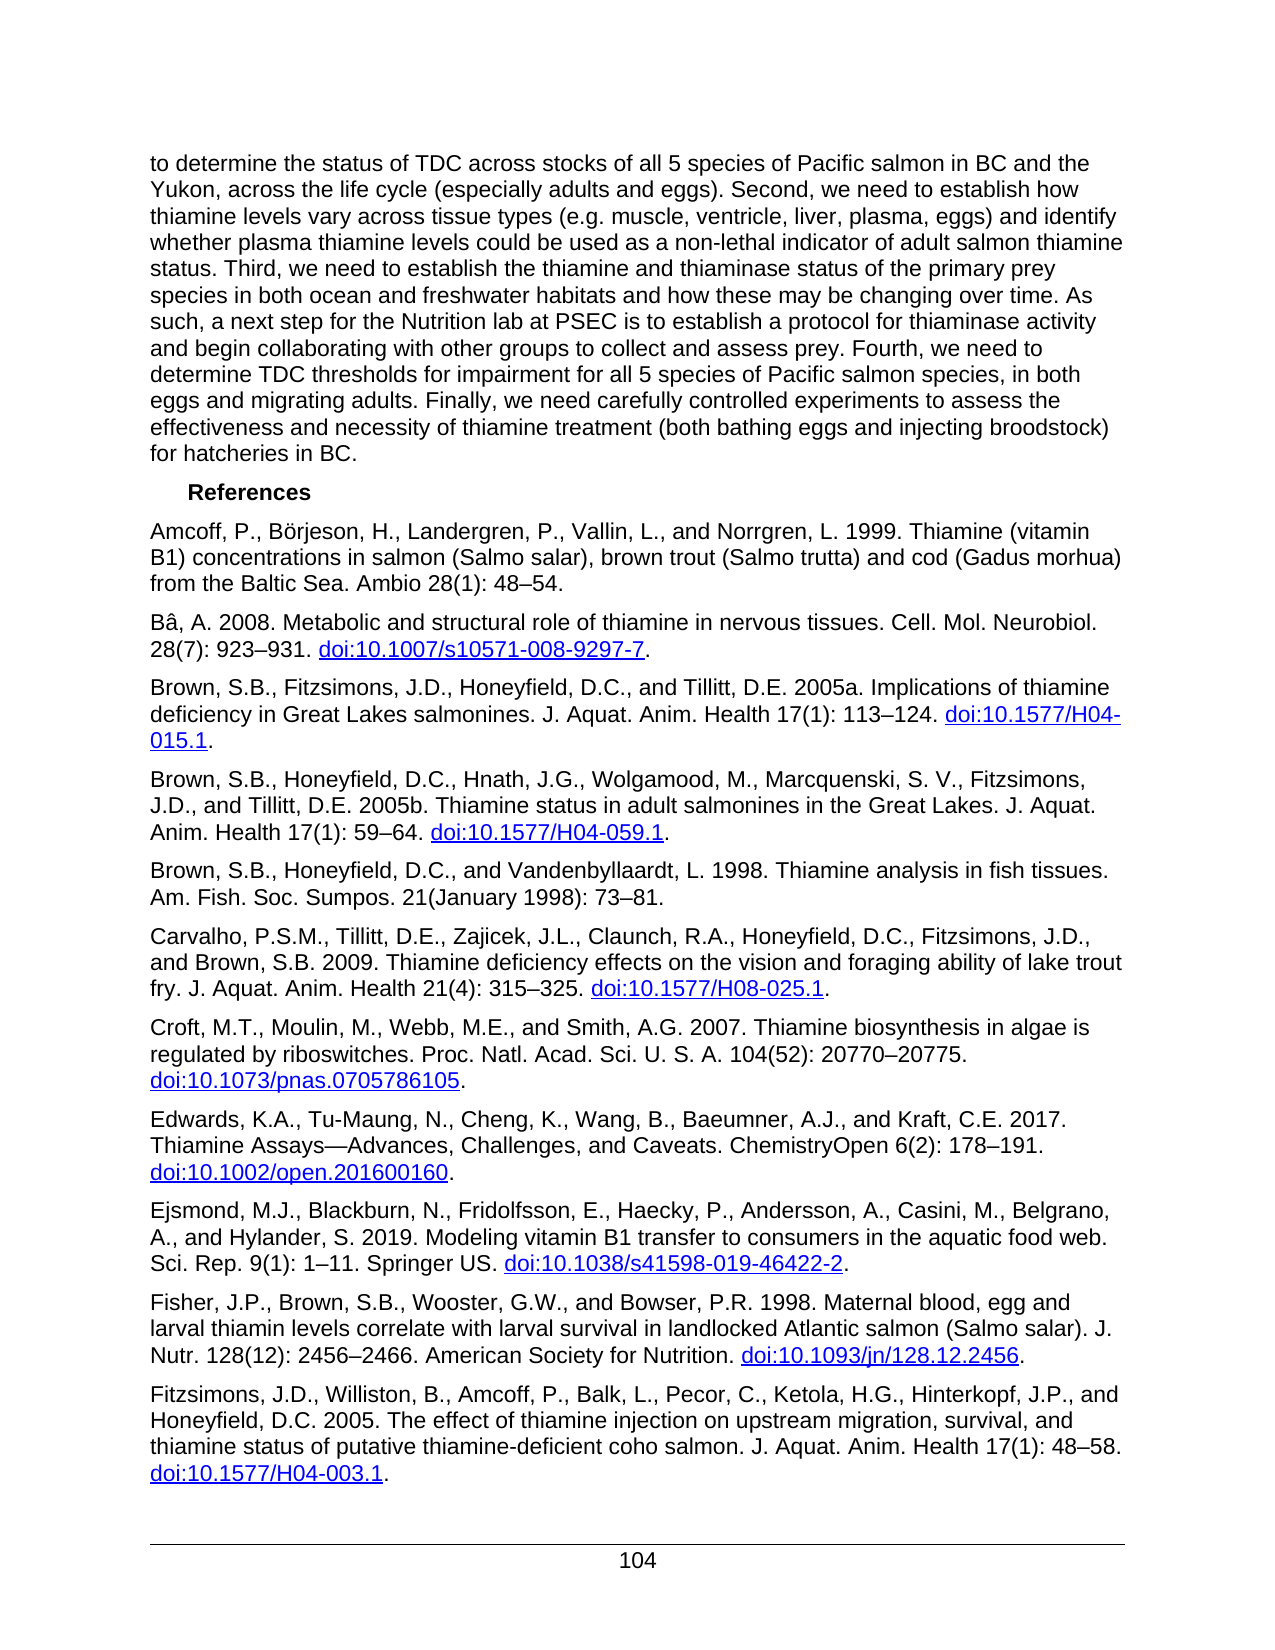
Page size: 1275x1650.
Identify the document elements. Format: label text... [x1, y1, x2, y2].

text Brown, S.B., Fitzsimons, J.D., Honeyfield, D.C., and Tillitt, D.E. 2005a. Implications of thiamine deficiency in Great Lakes salmonines. J. Aquat. Anim. Health 17(1): 113–124. doi:10.1577/H04-015.1. [150, 674, 1125, 753]
text Fisher, J.P., Brown, S.B., Wooster, G.W., and Bowser, P.R. 1998. Maternal blood, egg and larval thiamin levels correlate with larval survival in landlocked Atlantic salmon (Salmo salar). J. Nutr. 128(12): 2456–2466. American Society for Nutrition. doi:10.1093/jn/128.12.2456. [150, 1289, 1125, 1368]
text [150, 150, 1125, 466]
text Edwards, K.A., Tu-Maung, N., Cheng, K., Wang, B., Baeumner, A.J., and Kraft, C.E. 2017. Thiamine Assays—Advances, Challenges, and Caveats. ChemistryOpen 6(2): 178–191. doi:10.1002/open.201600160. [150, 1106, 1125, 1185]
text Fitzsimons, J.D., Williston, B., Amcoff, P., Balk, L., Pecor, C., Ketola, H.G., Hinterkopf, J.P., and Honeyfield, D.C. 2005. The effect of thiamine injection on upstream migration, survival, and thiamine status of putative thiamine-deficient coho salmon. J. Aquat. Anim. Health 17(1): 48–58. doi:10.1577/H04-003.1. [150, 1381, 1125, 1486]
subtitle References [187, 479, 1125, 505]
text Bâ, A. 2008. Metabolic and structural role of thiamine in nervous tissues. Cell. Mol. Neurobiol. 28(7): 923–931. doi:10.1007/s10571-008-9297-7. [150, 609, 1125, 662]
text Amcoff, P., Börjeson, H., Landergren, P., Vallin, L., and Norrgren, L. 1999. Thiamine (vitamin B1) concentrations in salmon (Salmo salar), brown trout (Salmo trutta) and cod (Gadus morhua) from the Baltic Sea. Ambio 28(1): 48–54. [150, 518, 1125, 597]
text Brown, S.B., Honeyfield, D.C., and Vandenbyllaardt, L. 1998. Thiamine analysis in fish tissues. Am. Fish. Soc. Sumpos. 21(January 1998): 73–81. [150, 857, 1125, 910]
text Croft, M.T., Moulin, M., Webb, M.E., and Smith, A.G. 2007. Thiamine biosynthesis in algae is regulated by riboswitches. Proc. Natl. Acad. Sci. U. S. A. 104(52): 20770–20775. doi:10.1073/pnas.0705786105. [150, 1014, 1125, 1093]
text Brown, S.B., Honeyfield, D.C., Hnath, J.G., Wolgamood, M., Marcquenski, S. V., Fitzsimons, J.D., and Tillitt, D.E. 2005b. Thiamine status in adult salmonines in the Great Lakes. J. Aquat. Anim. Health 17(1): 59–64. doi:10.1577/H04-059.1. [150, 766, 1125, 845]
text Ejsmond, M.J., Blackburn, N., Fridolfsson, E., Haecky, P., Andersson, A., Casini, M., Belgrano, A., and Hylander, S. 2019. Modeling vitamin B1 transfer to consumers in the aquatic food web. Sci. Rep. 9(1): 1–11. Springer US. doi:10.1038/s41598-019-46422-2. [150, 1197, 1125, 1276]
text Carvalho, P.S.M., Tillitt, D.E., Zajicek, J.L., Claunch, R.A., Honeyfield, D.C., Fitzsimons, J.D., and Brown, S.B. 2009. Thiamine deficiency effects on the vision and foraging ability of lake trout fry. J. Aquat. Anim. Health 21(4): 315–325. doi:10.1577/H08-025.1. [150, 923, 1125, 1002]
